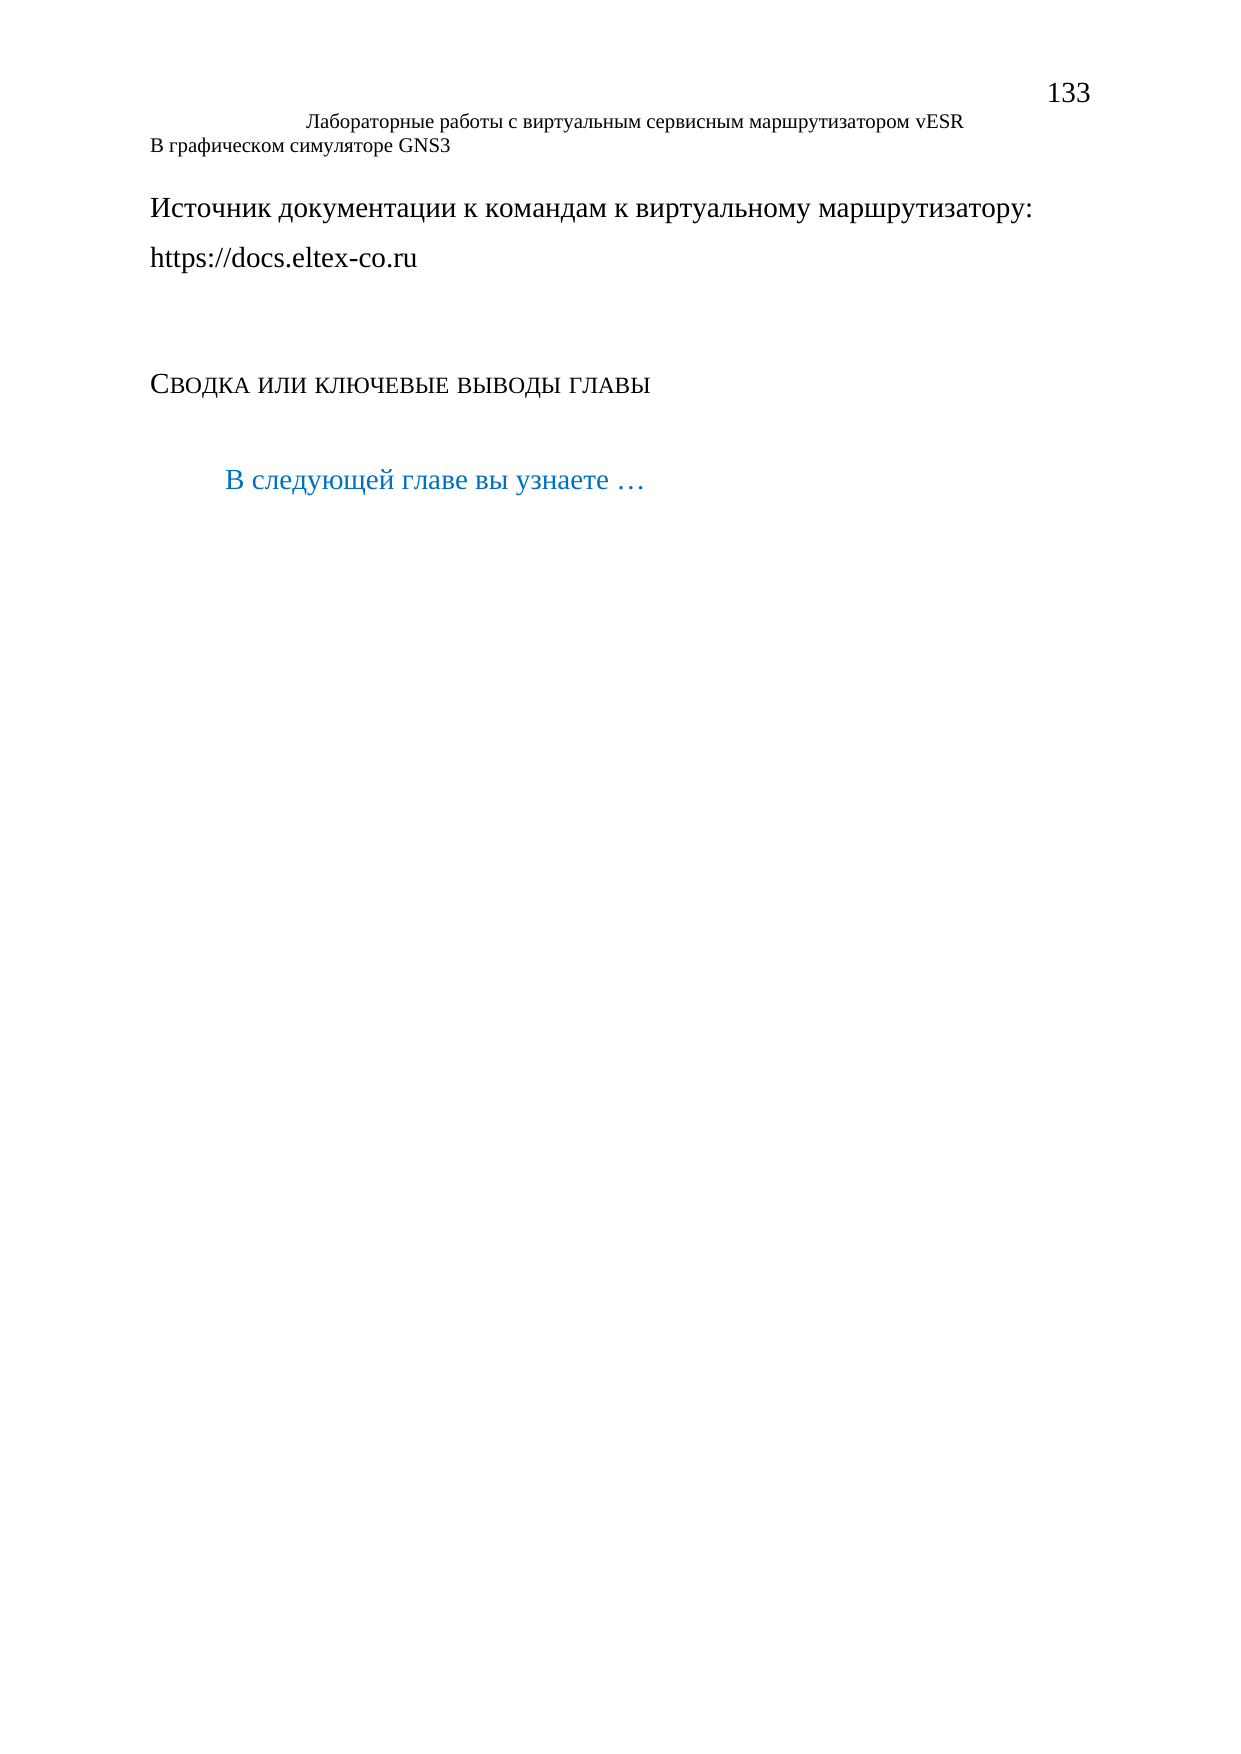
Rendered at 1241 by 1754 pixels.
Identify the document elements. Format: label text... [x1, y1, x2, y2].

text В следующей главе вы узнаете … [150, 462, 1090, 496]
text Источник документации к командам к виртуальному маршрутизатору: https://docs.eltex-co.ru [150, 190, 1090, 274]
